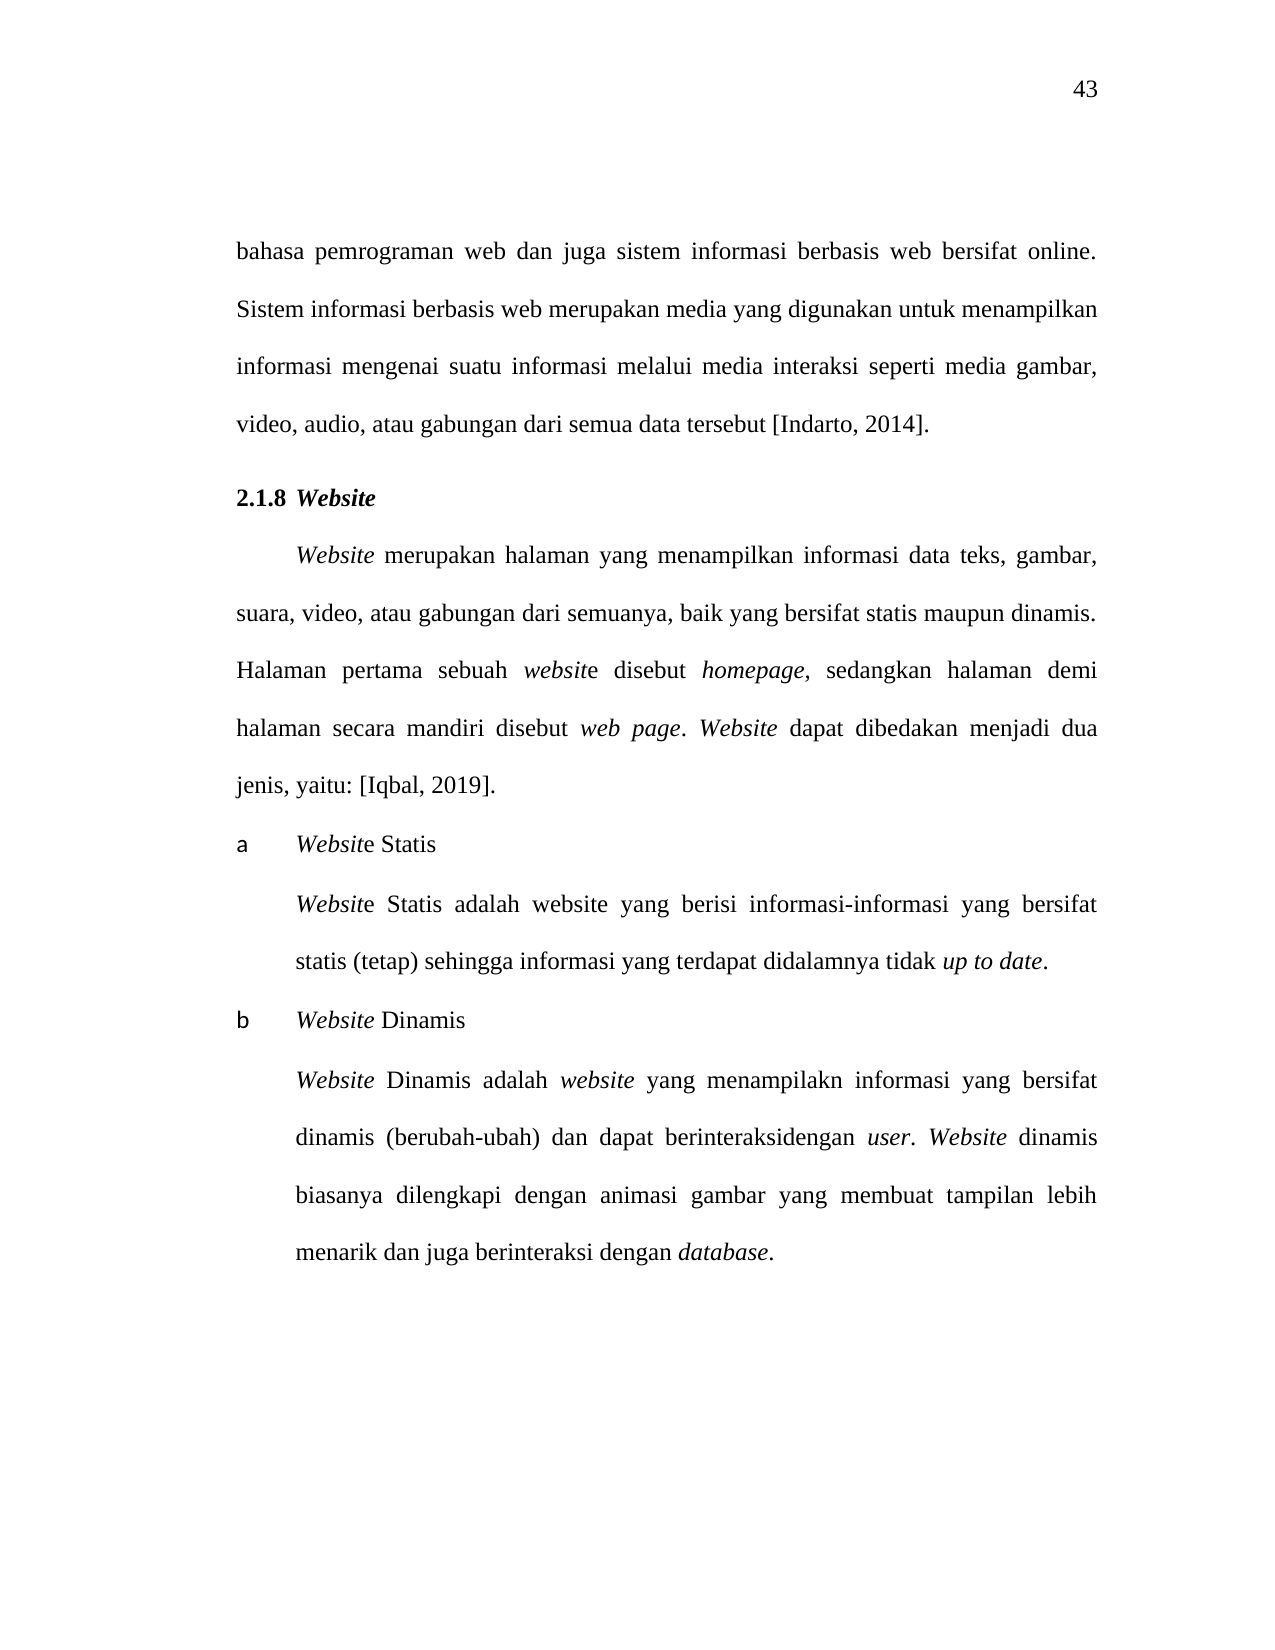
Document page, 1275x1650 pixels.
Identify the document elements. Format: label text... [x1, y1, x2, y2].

text Website merupakan halaman yang menampilkan informasi data teks, gambar, suara, video, atau gabungan dari semuanya, baik yang bersifat statis maupun dinamis. Halaman pertama sebuah website disebut homepage, sedangkan halaman demi halaman secara mandiri disebut web page. Website dapat dibedakan menjadi dua jenis, yaitu: [Iqbal, 2019]. [236, 540, 1098, 799]
list Website Statis adalah website yang berisi informasi-informasi yang bersifat statis (tetap) sehingga informasi yang terdapat didalamnya tidak up to date. [295, 889, 1098, 975]
text Website [236, 483, 1098, 512]
list Website Dinamis [236, 1004, 1098, 1034]
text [236, 236, 1098, 437]
text Website Dinamis adalah website yang menampilakn informasi yang bersifat dinamis (berubah-ubah) dan dapat berinteraksidengan user. Website dinamis biasanya dilengkapi dengan animasi gambar yang membuat tampilan lebih menarik dan juga berinteraksi dengan database. [295, 1065, 1098, 1266]
list Website Statis [236, 828, 1098, 858]
